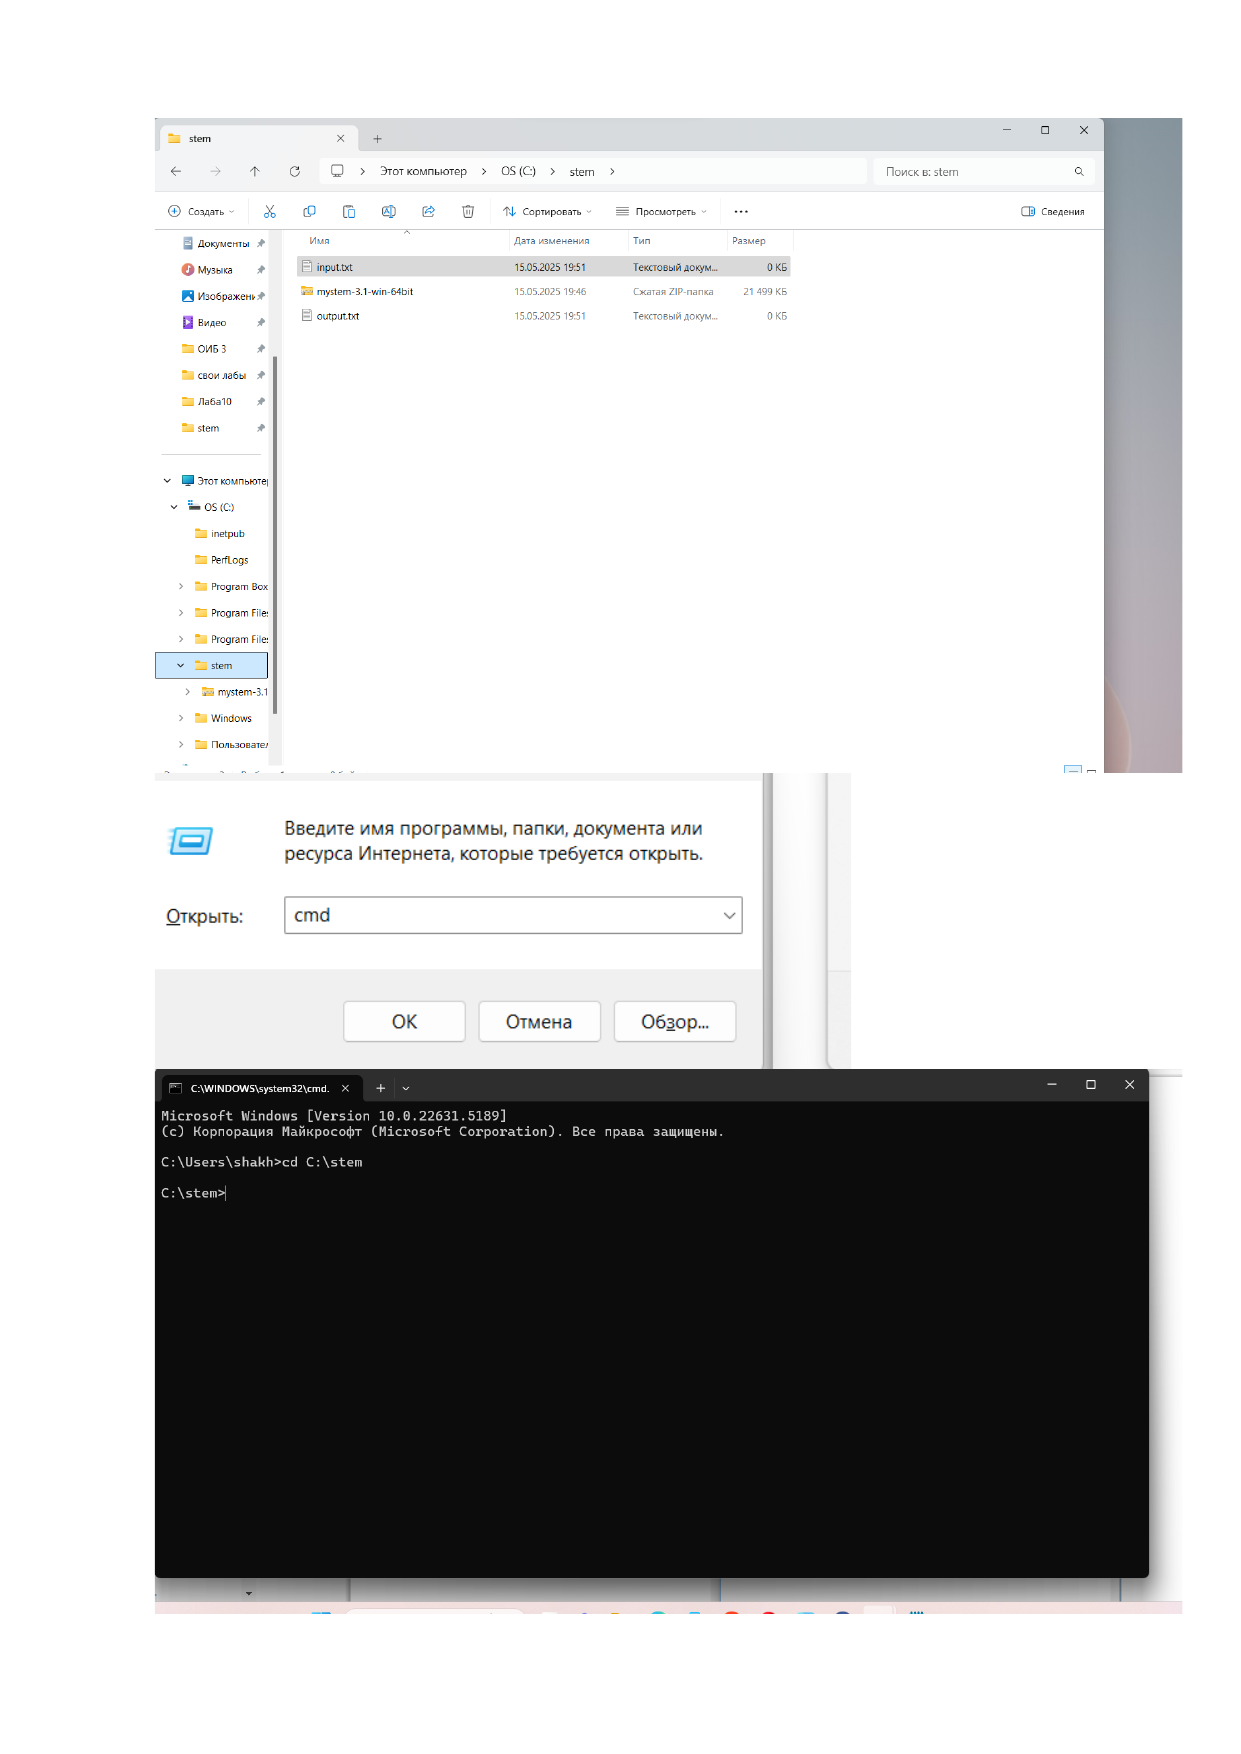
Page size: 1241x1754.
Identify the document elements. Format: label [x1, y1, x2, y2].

picture [154, 118, 1183, 1614]
